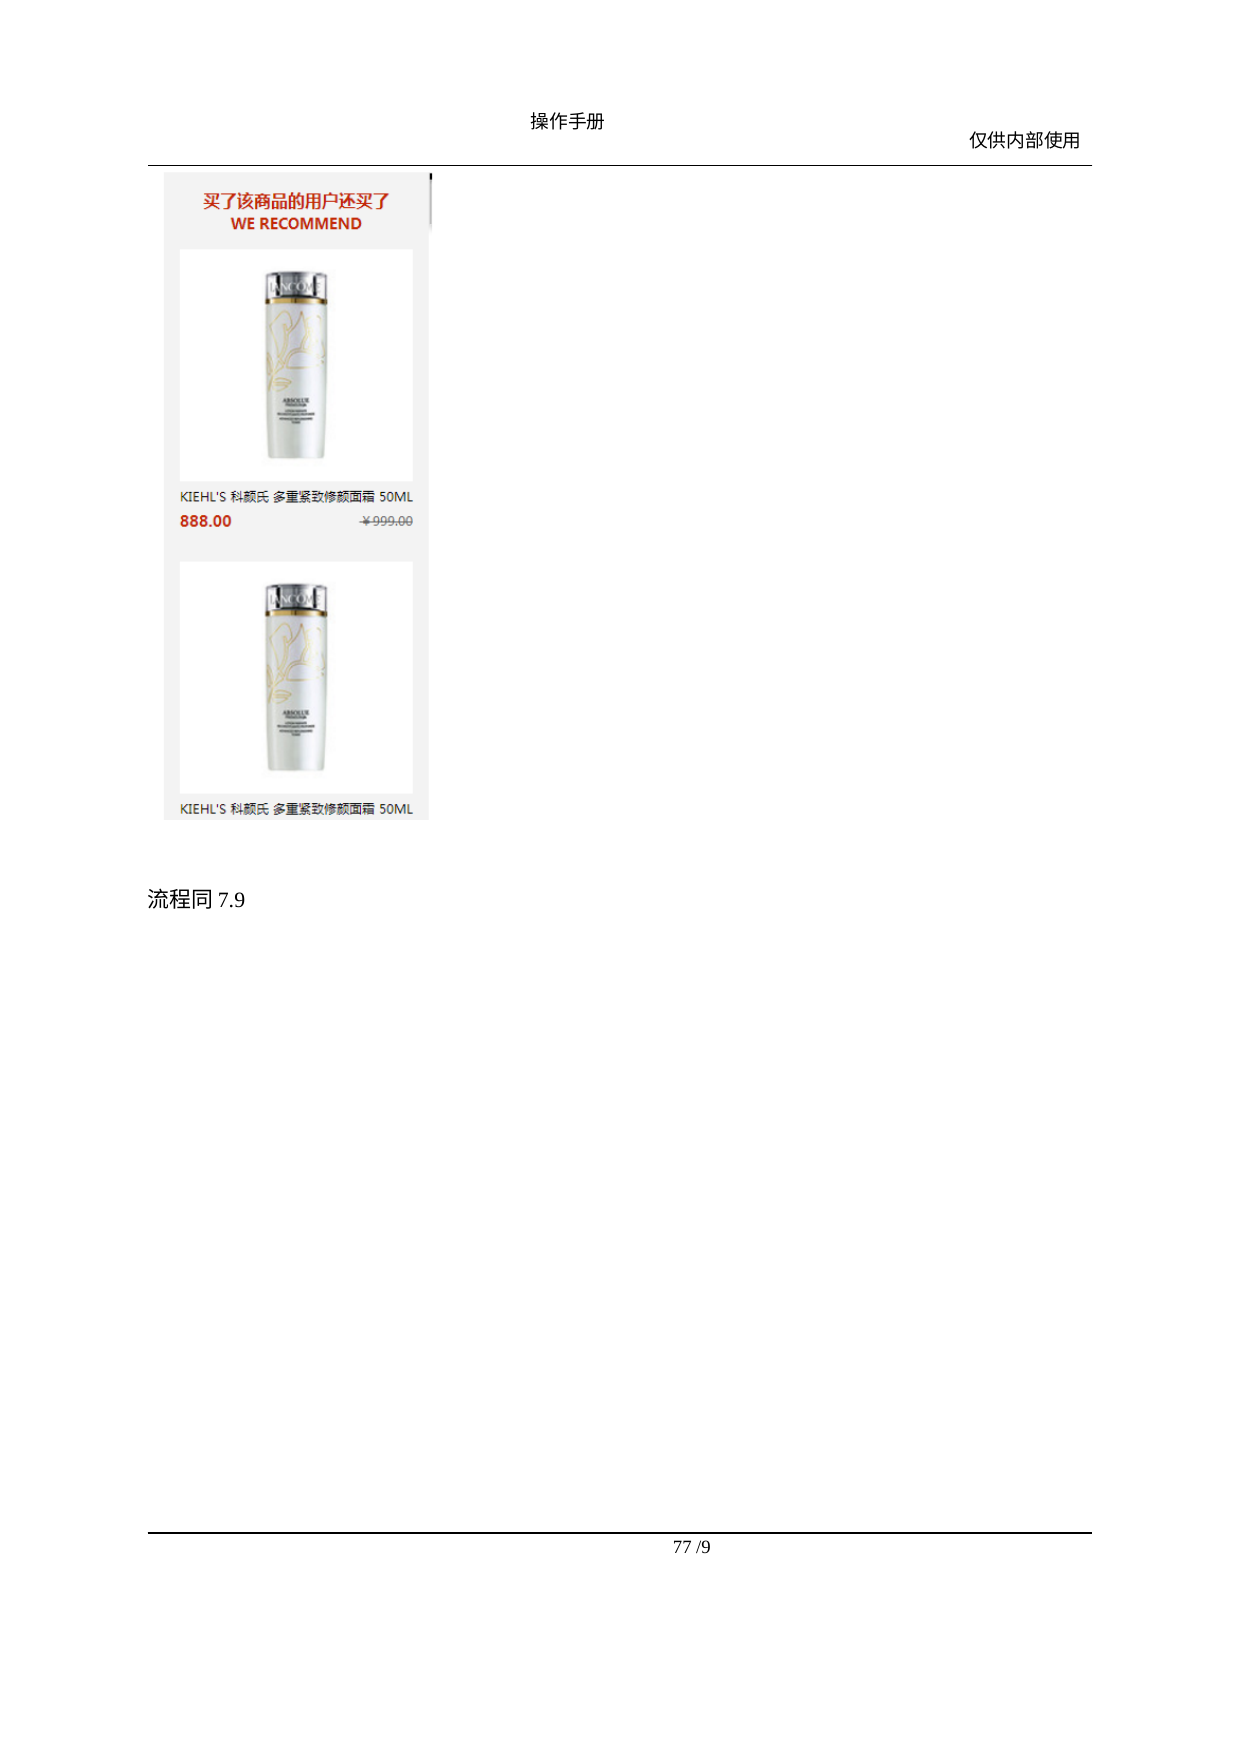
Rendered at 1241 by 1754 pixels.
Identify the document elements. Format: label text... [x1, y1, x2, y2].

text 流程同7.9 [148, 882, 1092, 914]
picture [147, 166, 433, 820]
